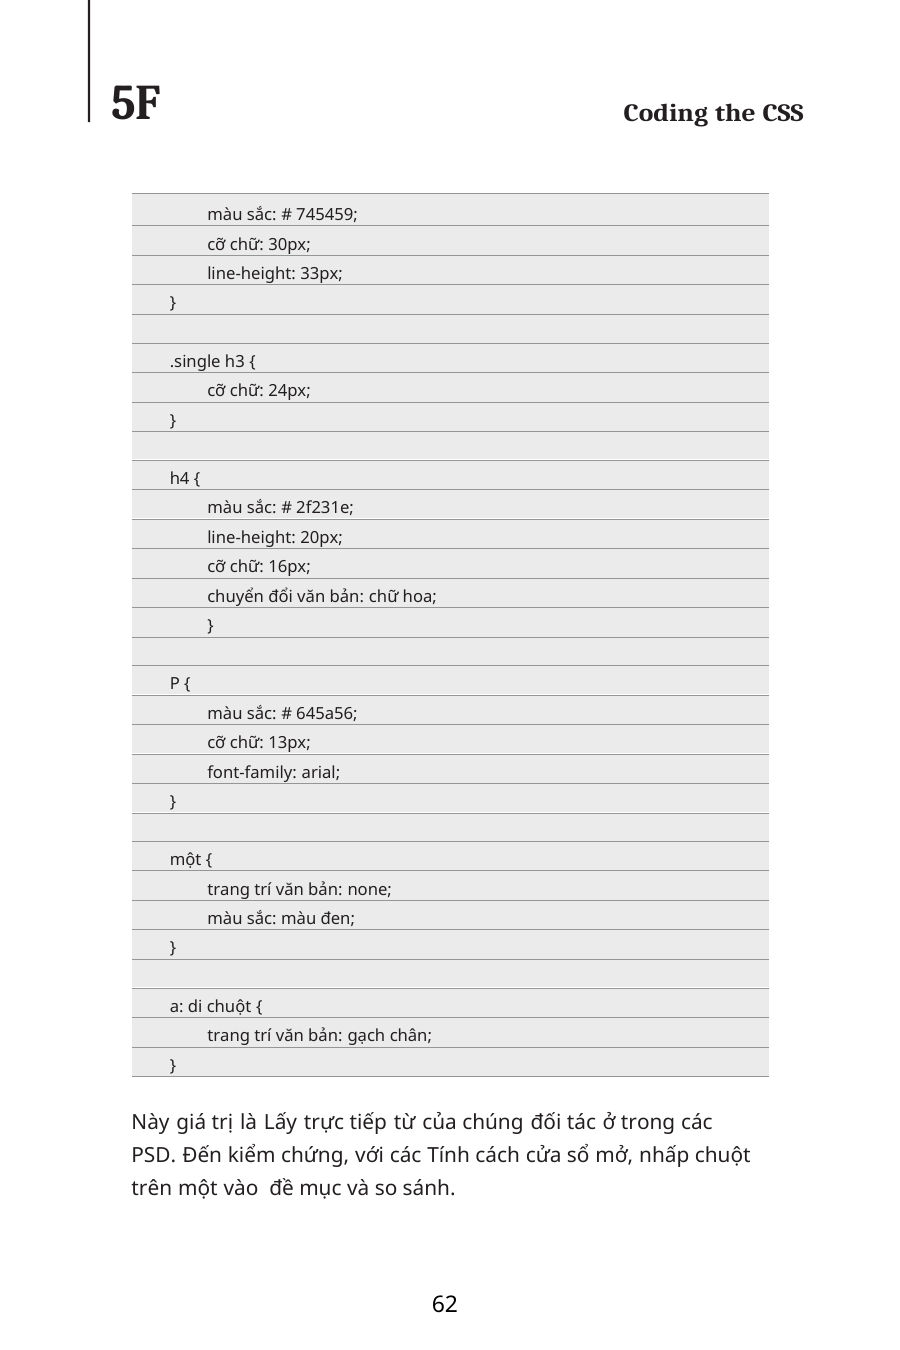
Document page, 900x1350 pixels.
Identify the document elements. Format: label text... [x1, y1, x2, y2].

table_cell màu sắc: # 2f231e; [132, 490, 769, 518]
table_cell P { [132, 666, 769, 694]
table_cell } [132, 1048, 769, 1076]
table_cell [132, 814, 769, 841]
table_cell } [132, 403, 769, 431]
table_cell line-height: 33px; [132, 256, 769, 284]
table_cell cỡ chữ: 30px; [132, 226, 769, 255]
table_cell font-family: arial; [132, 755, 769, 783]
table_cell [132, 638, 769, 665]
table_cell [132, 315, 769, 342]
table_cell a: di chuột { [132, 989, 769, 1017]
table_cell line-height: 20px; [132, 520, 769, 548]
table_header màu sắc: # 745459; [132, 194, 769, 225]
table_cell màu sắc: màu đen; [132, 901, 769, 929]
table_cell một { [132, 842, 769, 870]
table_cell } [132, 784, 769, 812]
table_cell cỡ chữ: 24px; [132, 373, 769, 401]
table_cell trang trí văn bản: gạch chân; [132, 1018, 769, 1046]
table_cell [132, 432, 769, 459]
table_cell chuyển đổi văn bản: chữ hoa; [132, 579, 769, 607]
table_cell } [132, 608, 769, 636]
table_cell } [132, 930, 769, 959]
table_cell màu sắc: # 645a56; [132, 696, 769, 724]
text Này giá trị là Lấy trực tiếp từ của chúng đối tác ở trong các PSD. Đến kiểm chứng, với các Tính cách cửa sổ mở, nhấp chuột trên một vào đề mục và so sánh. [131, 1107, 755, 1201]
table_cell cỡ chữ: 16px; [132, 549, 769, 577]
table_cell [132, 960, 769, 987]
table_cell } [132, 285, 769, 314]
table_cell cỡ chữ: 13px; [132, 725, 769, 753]
table_cell .single h3 { [132, 344, 769, 372]
table_cell h4 { [132, 461, 769, 489]
table_cell trang trí văn bản: none; [132, 871, 769, 900]
